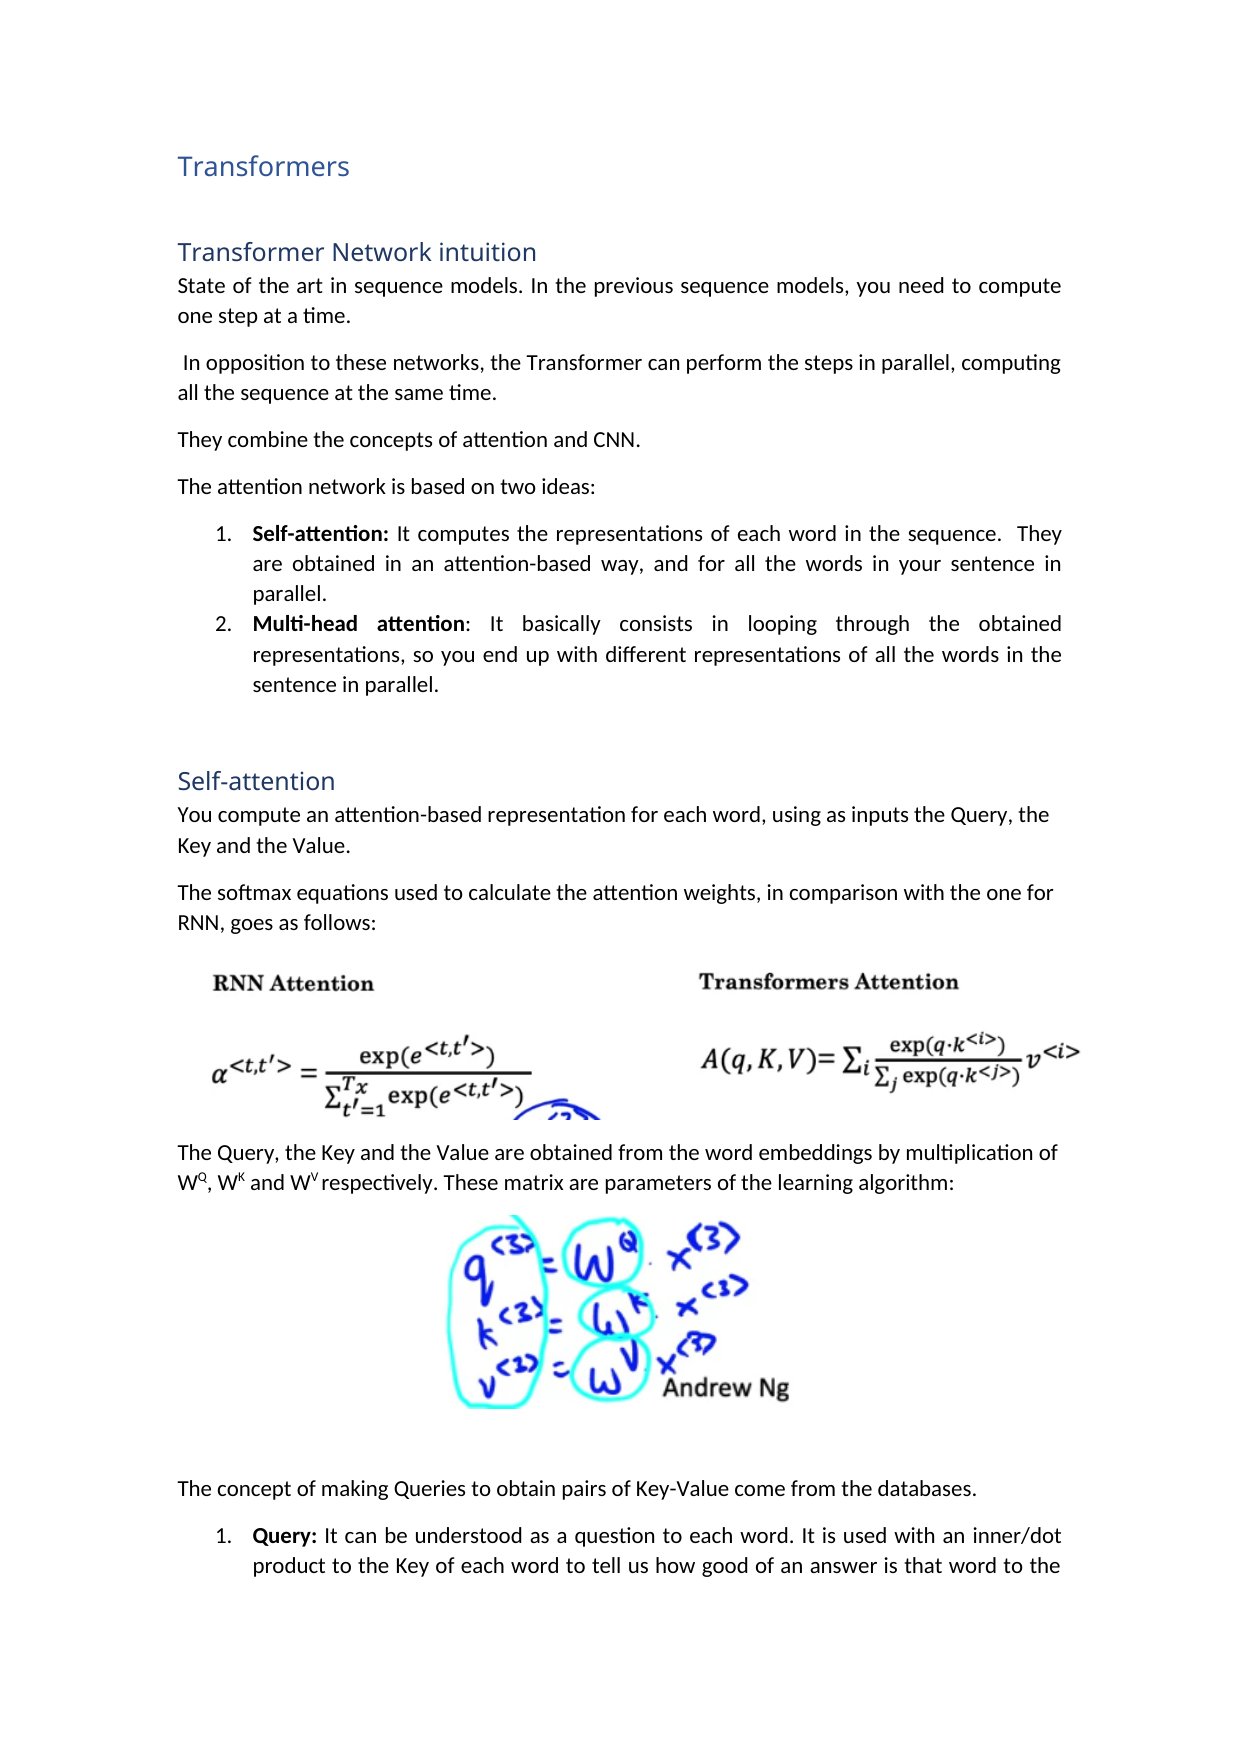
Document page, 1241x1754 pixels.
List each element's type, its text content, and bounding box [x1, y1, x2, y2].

text They combine the concepts of attention and CNN. [177, 425, 1063, 453]
subtitle Transformers [177, 148, 1063, 184]
picture [440, 1215, 800, 1409]
list Self-attention: It computes the representations of each word in the sequence. They are obtained in an attention-based way, and for all the words in your sentence in parallel. [215, 519, 1063, 607]
text The concept of making Queries to obtain pairs of Key-Value come from the databases. [177, 1474, 1063, 1503]
picture [177, 954, 1085, 1120]
text The attention network is based on two ideas: [177, 472, 1063, 500]
subtitle Transformer Network intuition [177, 234, 1063, 268]
text You compute an attention-based representation for each word, using as inputs the Query, the Key and the Value. [177, 801, 1063, 859]
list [215, 1521, 1063, 1580]
text State of the art in sequence models. In the previous sequence models, you need to compute one step at a time. [177, 271, 1063, 329]
text The softmax equations used to calculate the attention weights, in comparison with the one for RNN, goes as follows: [177, 878, 1063, 936]
subtitle Self-attention [177, 764, 1063, 798]
text In opposition to these networks, the Transformer can perform the steps in parallel, computing all the sequence at the same time. [177, 348, 1063, 406]
text The Query, the Key and the Value are obtained from the word embeddings by multiplication of WQ, WK and WV respectively. These matrix are parameters of the learning algorithm: [177, 1138, 1063, 1196]
list Multi-head attention: It basically consists in looping through the obtained representations, so you end up with different representations of all the words in the sentence in parallel. [215, 609, 1063, 698]
